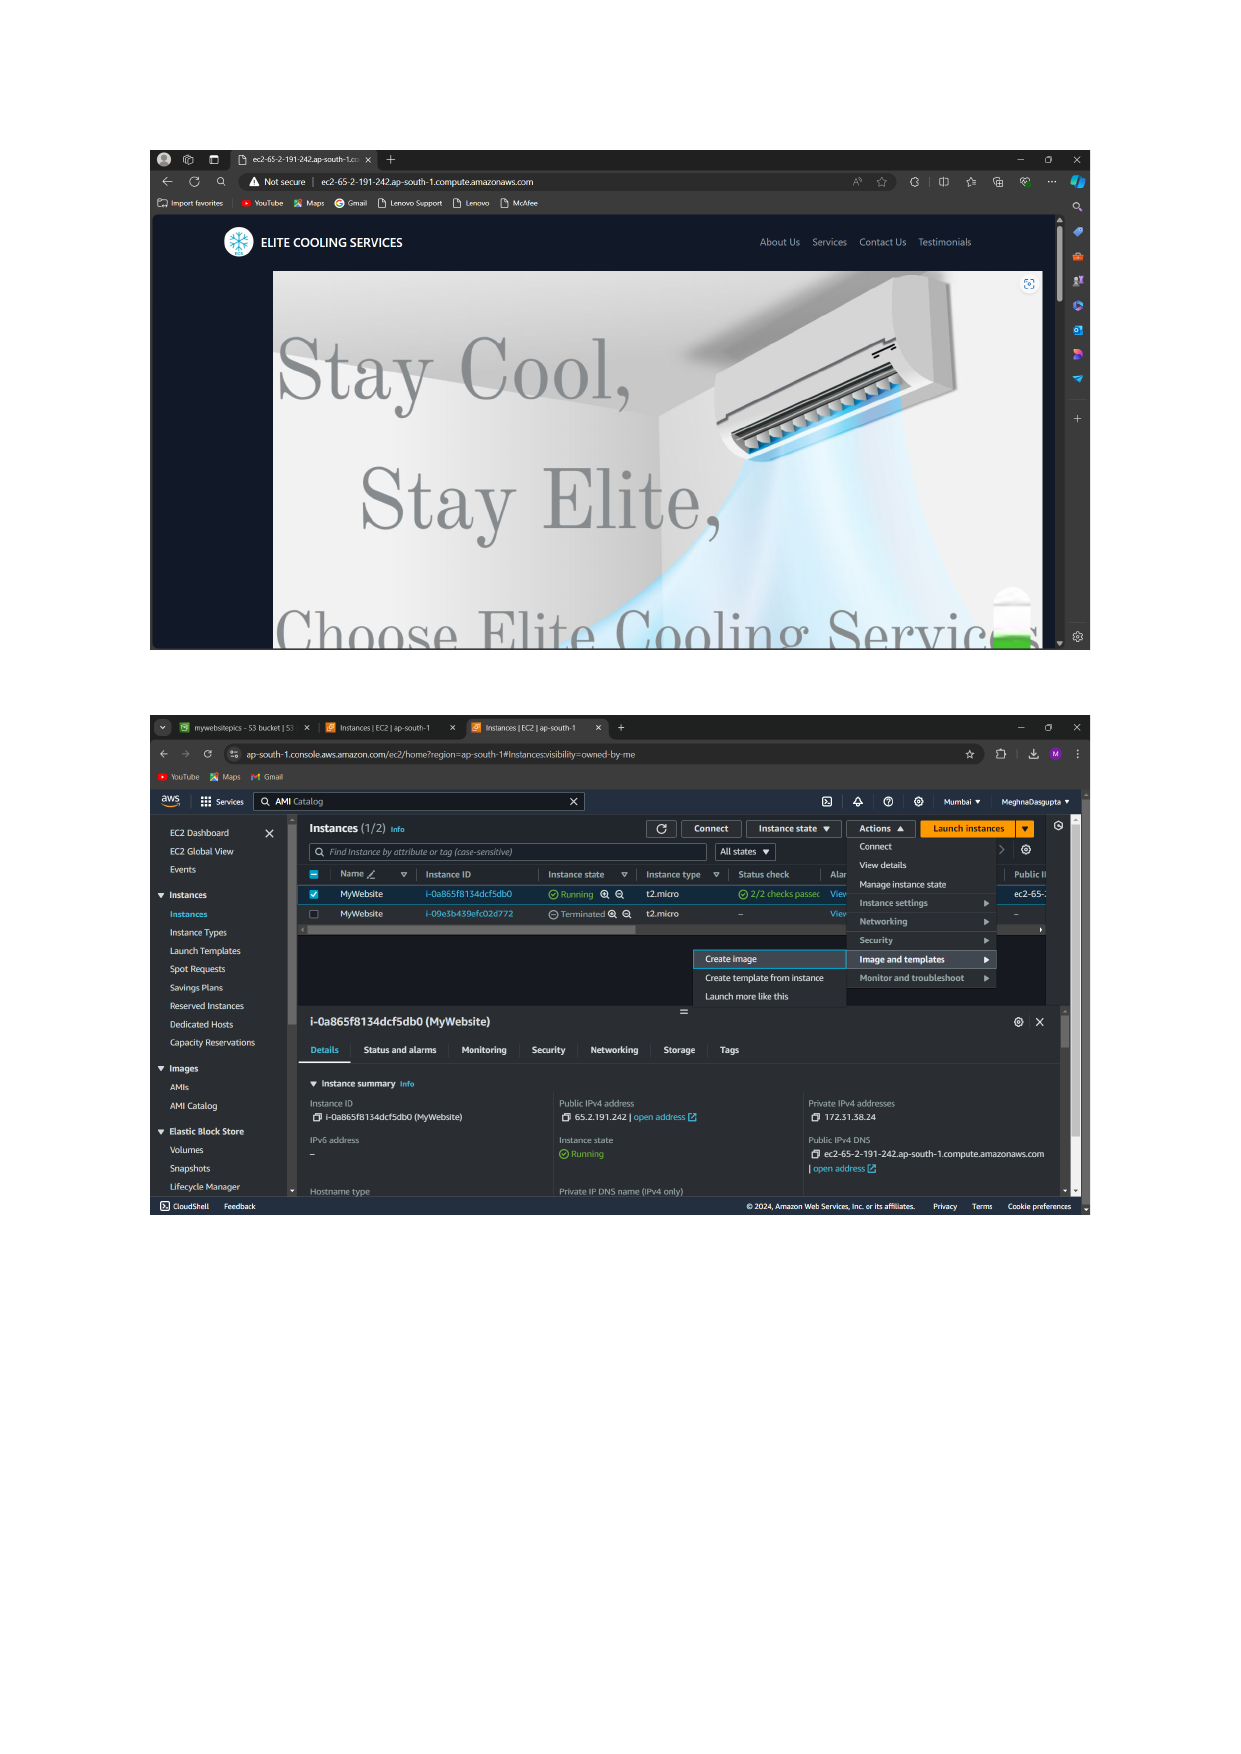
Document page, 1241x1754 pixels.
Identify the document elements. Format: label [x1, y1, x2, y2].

picture [150, 150, 1091, 650]
picture [150, 715, 1091, 1215]
